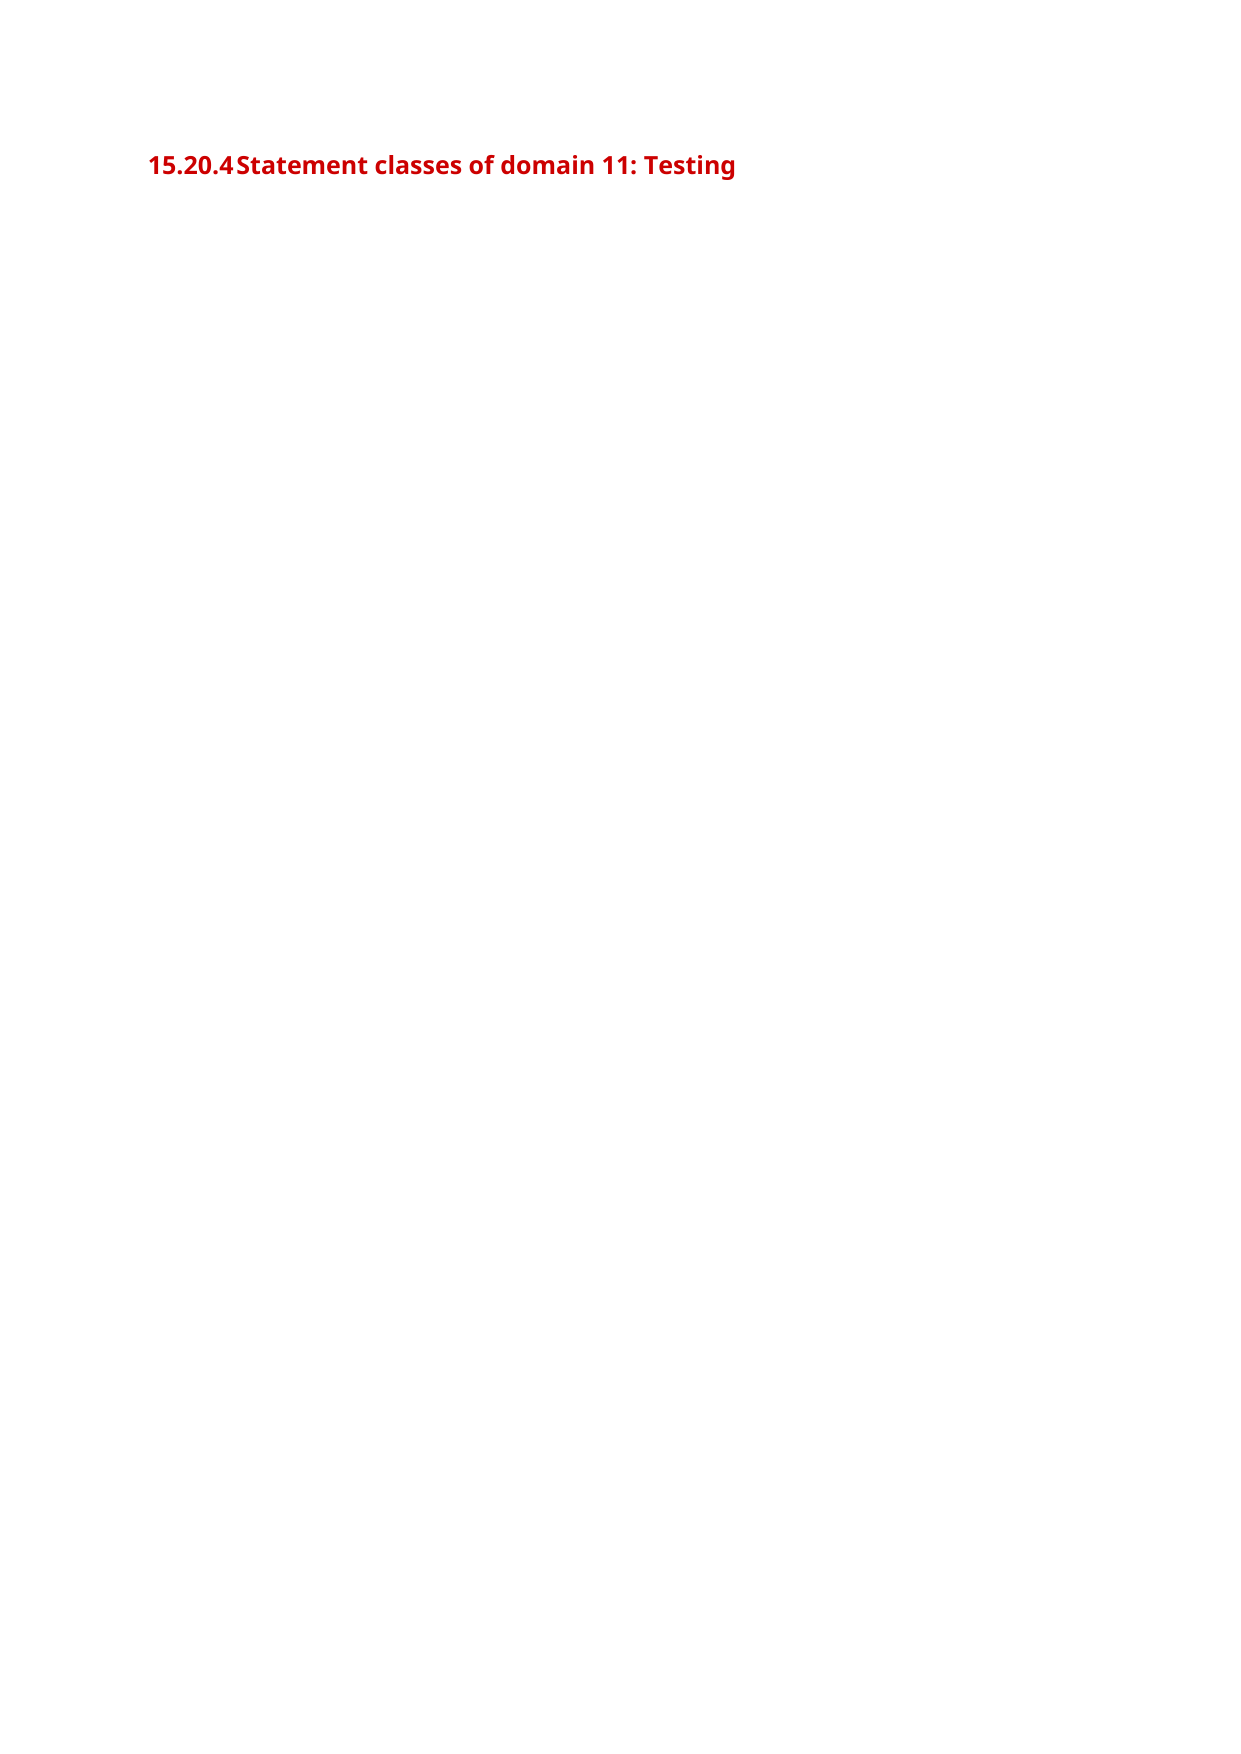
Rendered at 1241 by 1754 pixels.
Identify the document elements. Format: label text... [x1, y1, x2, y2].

subtitle Statement classes of domain 11: Testing [148, 148, 1093, 182]
